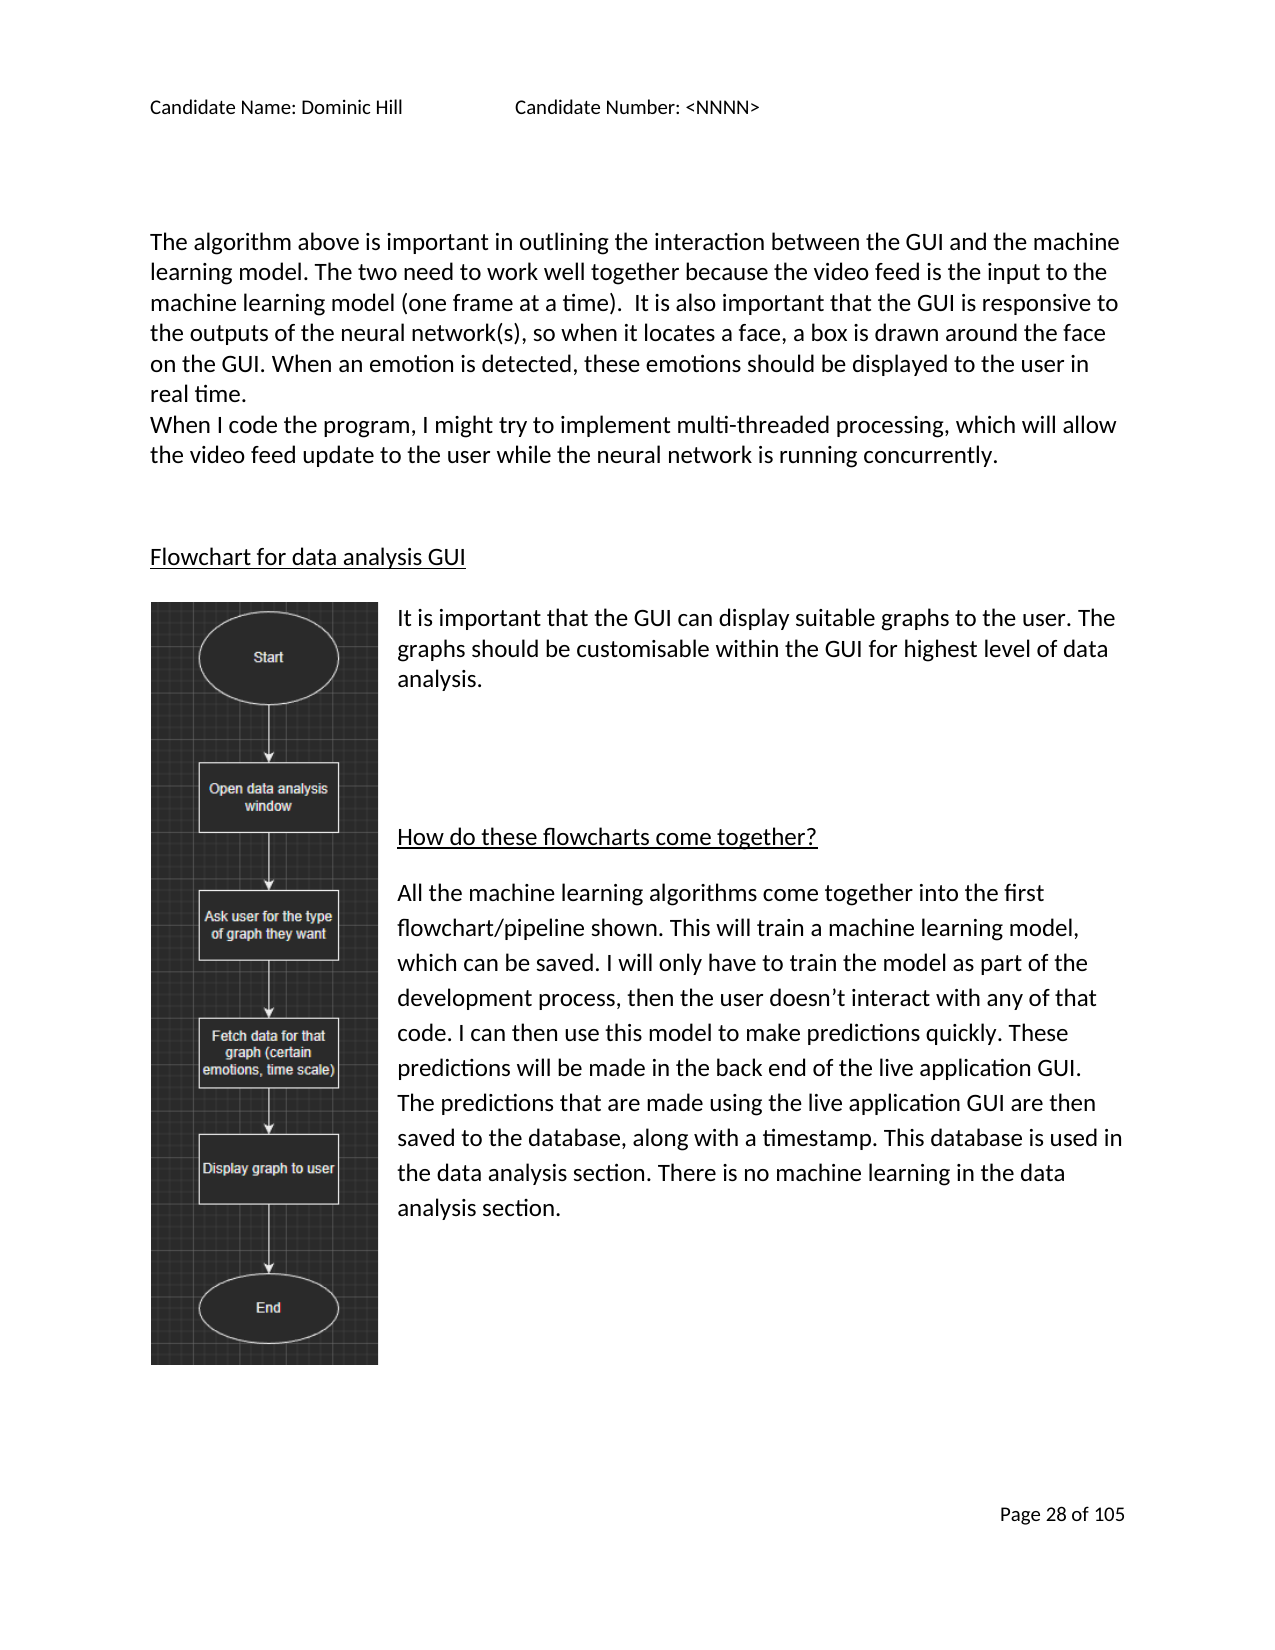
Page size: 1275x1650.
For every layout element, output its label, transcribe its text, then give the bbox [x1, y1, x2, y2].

picture [150, 602, 378, 1361]
text All the machine learning algorithms come together into the first flowchart/pipeline shown. This will train a machine learning model, which can be saved. I will only have to train the model as part of the development process, then the user doesn’t interact with any of that code. I can then use this model to make predictions quickly. These predictions will be made in the back end of the live application GUI. The predictions that are made using the live application GUI are then saved to the database, along with a timestamp. This database is used in the data analysis section. There is no machine learning in the data analysis section. [378, 877, 1125, 1222]
text The algorithm above is important in outlining the interaction between the GUI and the machine learning model. The two need to work well together because the video feed is the input to the machine learning model (one frame at a time). It is also important that the GUI is responsive to the outputs of the neural network(s), so when it locates a face, a box is drawn around the face on the GUI. When an emotion is detected, these emotions should be displayed to the user in real time. [150, 226, 1125, 409]
text When I code the program, I might try to implement multi-threaded processing, which will allow the video feed update to the user while the neural network is running concurrently. [150, 409, 1125, 470]
text Flowchart for data analysis GUI [150, 541, 1125, 572]
text It is important that the GUI can display suitable graphs to the user. The graphs should be customisable within the GUI for highest level of data analysis. [378, 602, 1125, 694]
text How do these flowcharts come together? [378, 821, 1125, 851]
